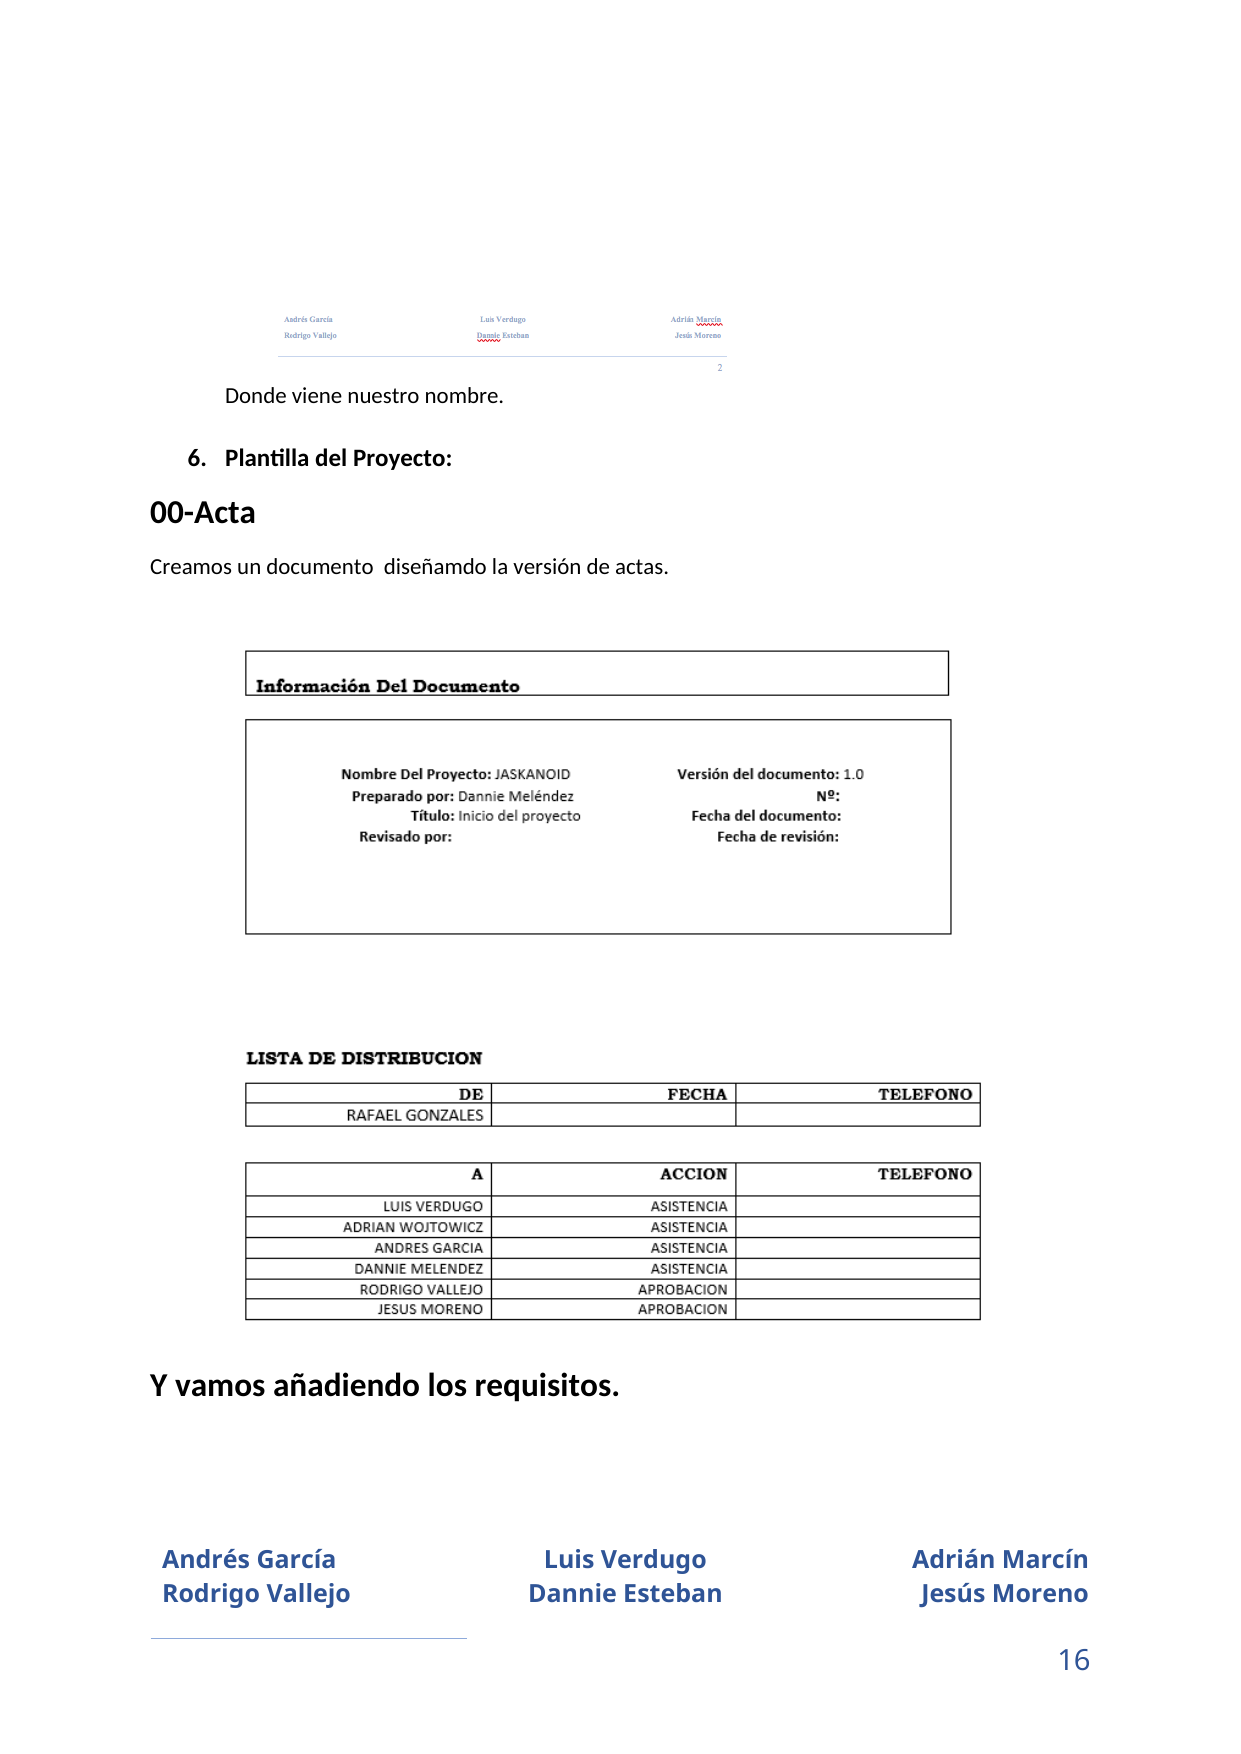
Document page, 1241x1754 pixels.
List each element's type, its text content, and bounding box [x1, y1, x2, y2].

picture [150, 598, 1091, 1346]
list Plantilla del Proyecto: [187, 442, 1090, 472]
text 00-Acta [150, 491, 1090, 532]
text Creamos un documento diseñamdo la versión de actas. [150, 552, 1090, 580]
picture [225, 150, 757, 380]
list Donde viene nuestro nombre. [225, 381, 1090, 409]
text Y vamos añadiendo los requisitos. [150, 1364, 1090, 1405]
